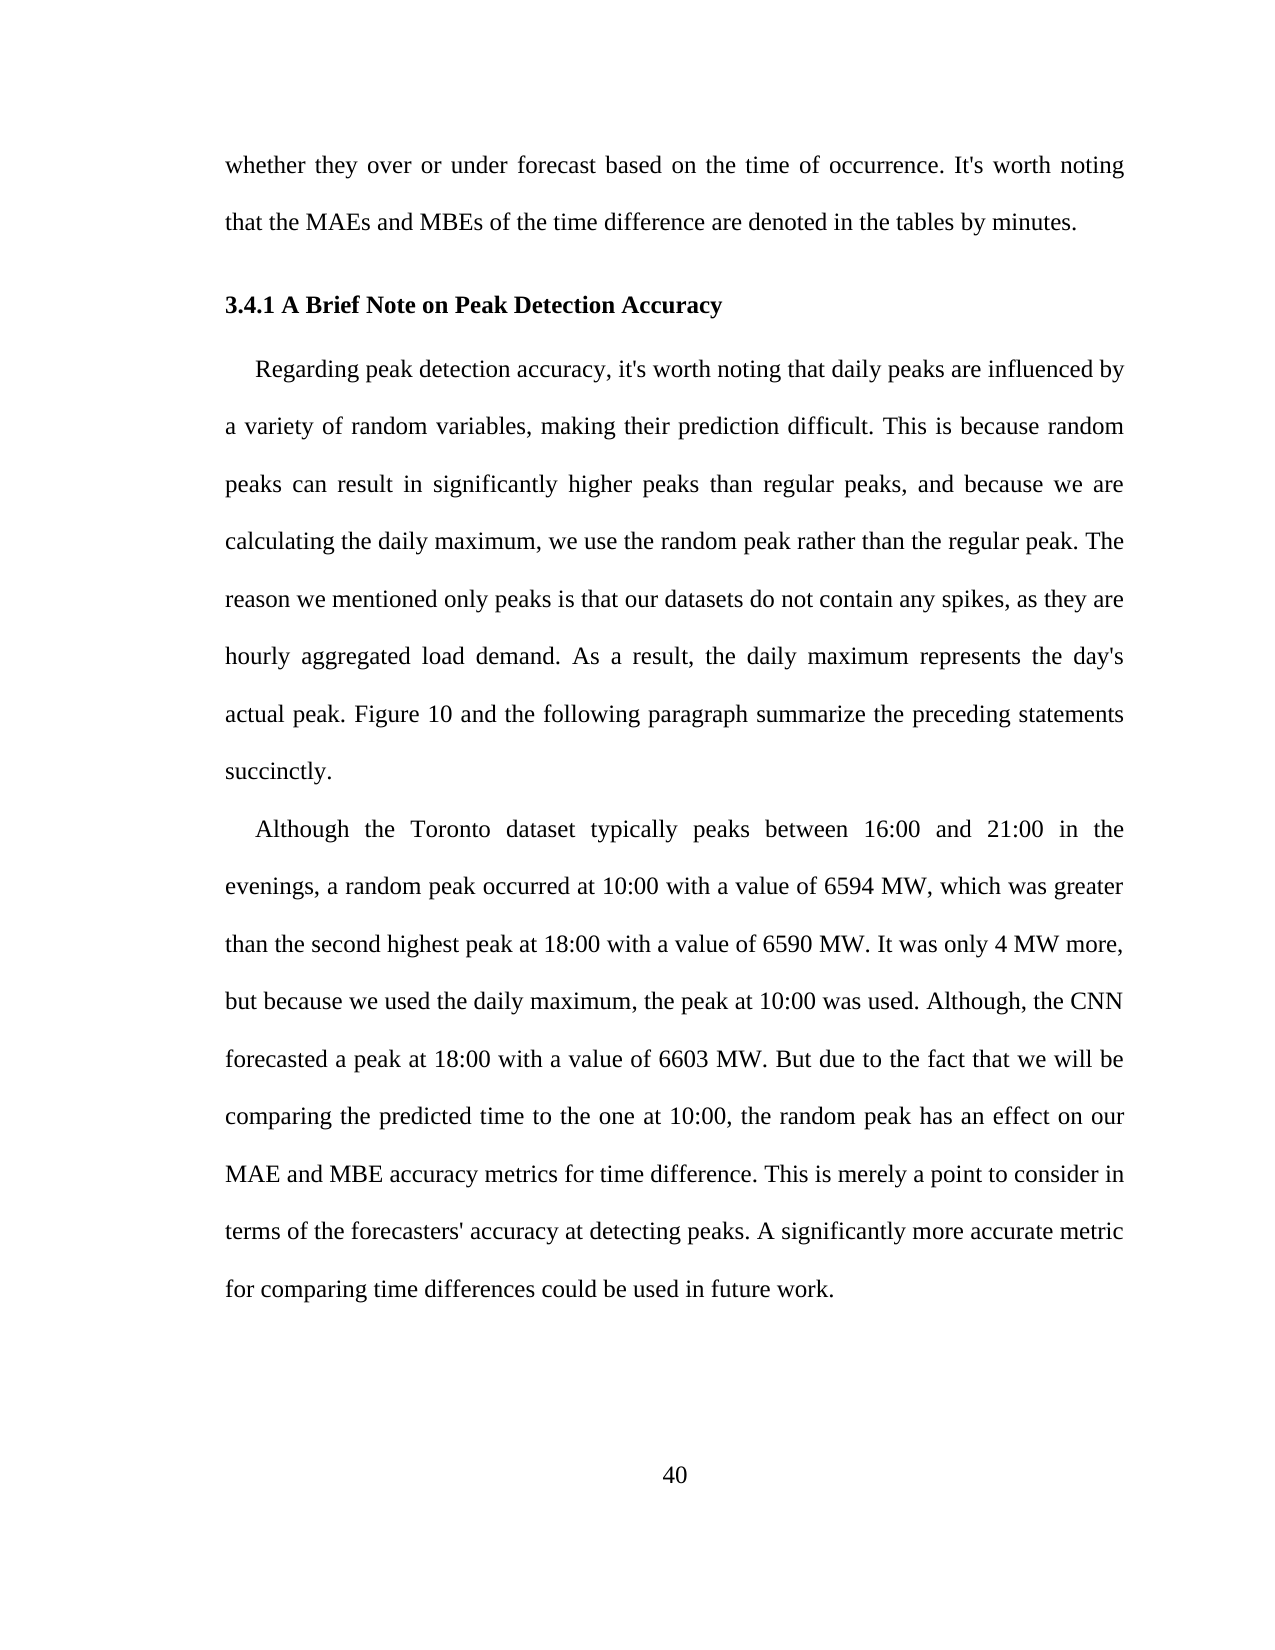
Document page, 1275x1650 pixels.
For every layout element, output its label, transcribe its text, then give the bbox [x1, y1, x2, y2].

text Although the Toronto dataset typically peaks between 16:00 and 21:00 in the evenings, a random peak occurred at 10:00 with a value of 6594 MW, which was greater than the second highest peak at 18:00 with a value of 6590 MW. It was only 4 MW more, but because we used the daily maximum, the peak at 10:00 was used. Although, the CNN forecasted a peak at 18:00 with a value of 6603 MW. But due to the fact that we will be comparing the predicted time to the one at 10:00, the random peak has an effect on our MAE and MBE accuracy metrics for time difference. This is merely a point to consider in terms of the forecasters' accuracy at detecting peaks. A significantly more accurate metric for comparing time differences could be used in future work. [225, 814, 1125, 1302]
text Regarding peak detection accuracy, it's worth noting that daily peaks are influenced by a variety of random variables, making their prediction difficult. This is because random peaks can result in significantly higher peaks than regular peaks, and because we are calculating the daily maximum, we use the random peak rather than the regular peak. The reason we mentioned only peaks is that our datasets do not contain any spikes, as they are hourly aggregated load demand. As a result, the daily maximum represents the day's actual peak. Figure 10 and the following paragraph summarize the preceding statements succinctly. [225, 354, 1125, 785]
subtitle 3.4.1 A Brief Note on Peak Detection Accuracy [225, 290, 1125, 319]
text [225, 150, 1125, 236]
